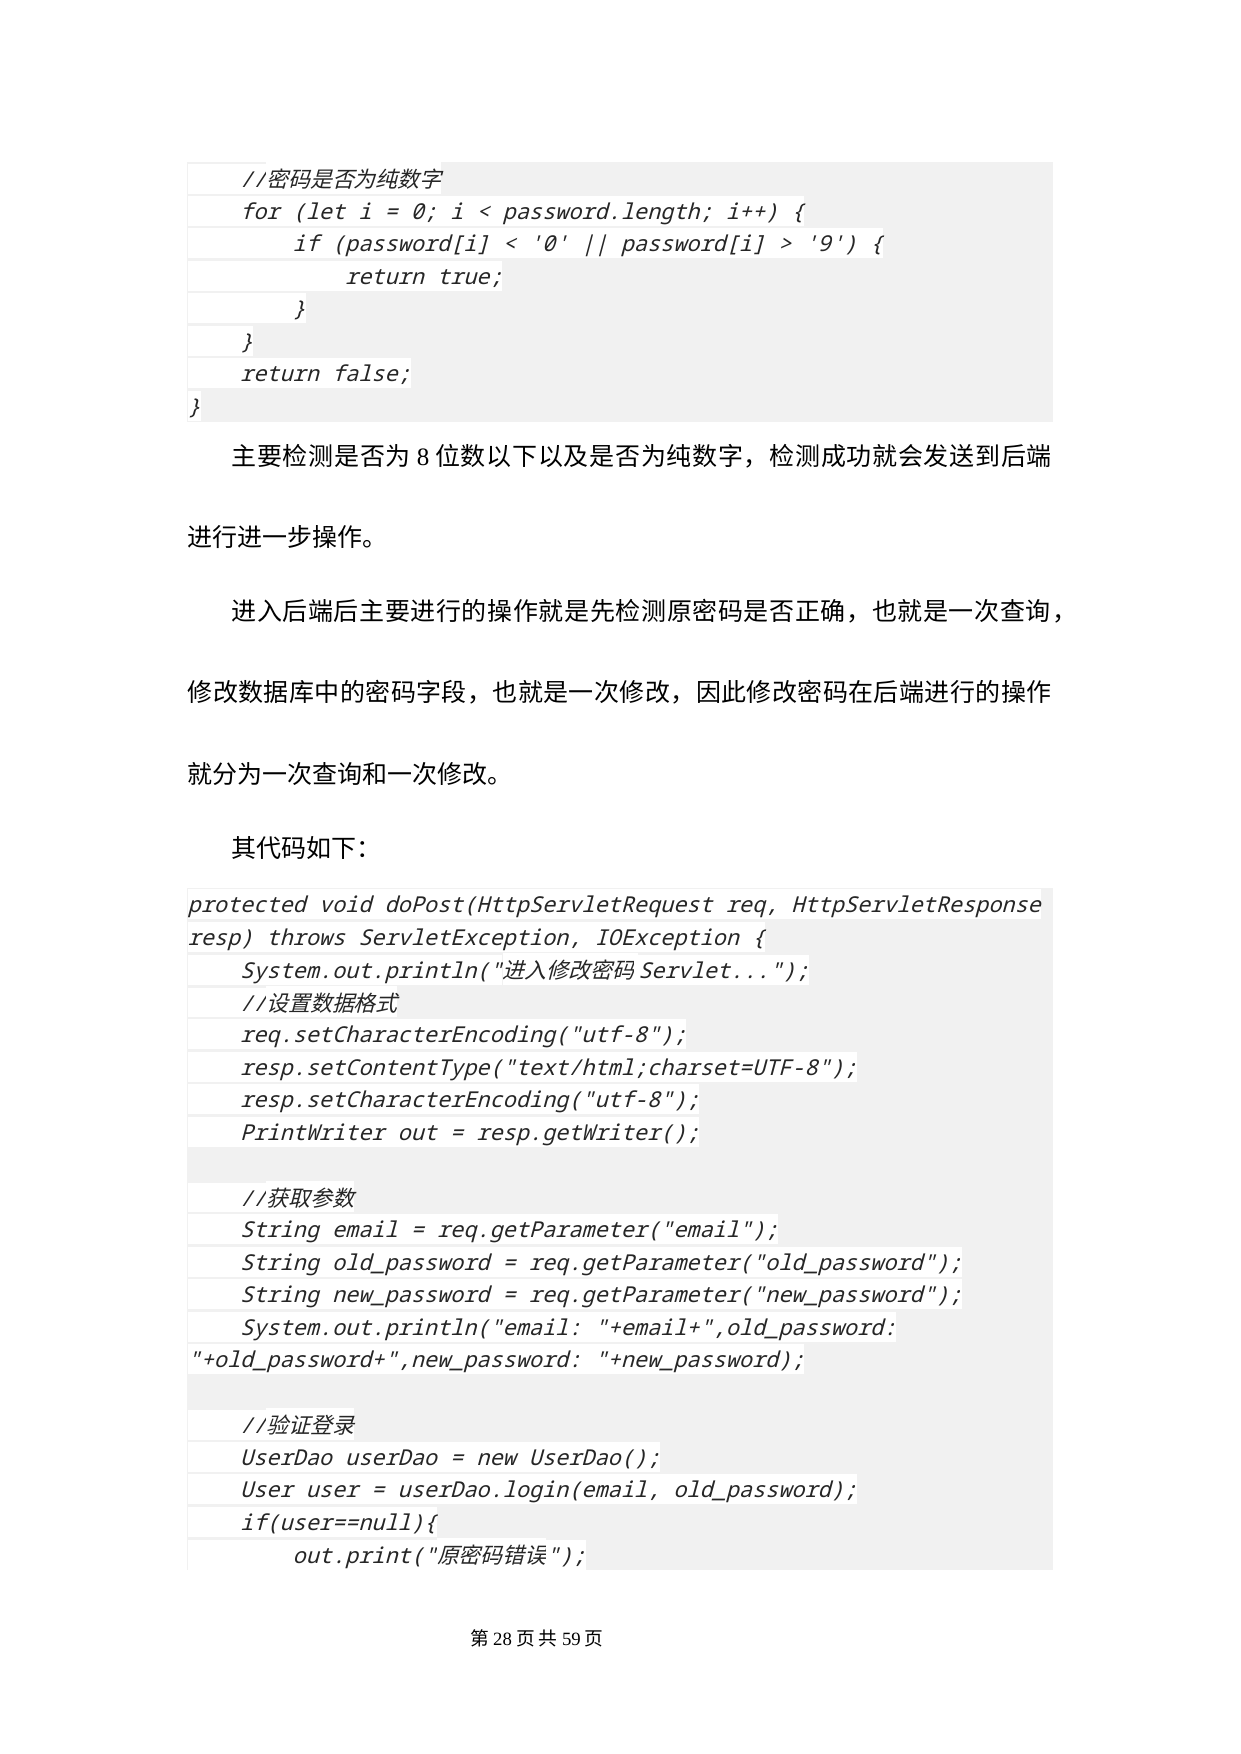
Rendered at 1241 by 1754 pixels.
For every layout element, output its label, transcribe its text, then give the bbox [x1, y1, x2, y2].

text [187, 162, 1053, 422]
text 进入后端后主要进行的操作就是先检测原密码是否正确，也就是一次查询，修改数据库中的密码字段，也就是一次修改，因此修改密码在后端进行的操作就分为一次查询和一次修改。 [187, 577, 1053, 805]
text 其代码如下： [187, 814, 1053, 879]
text 主要检测是否为8位数以下以及是否为纯数字，检测成功就会发送到后端进行进一步操作。 [187, 422, 1053, 568]
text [187, 888, 1053, 1570]
